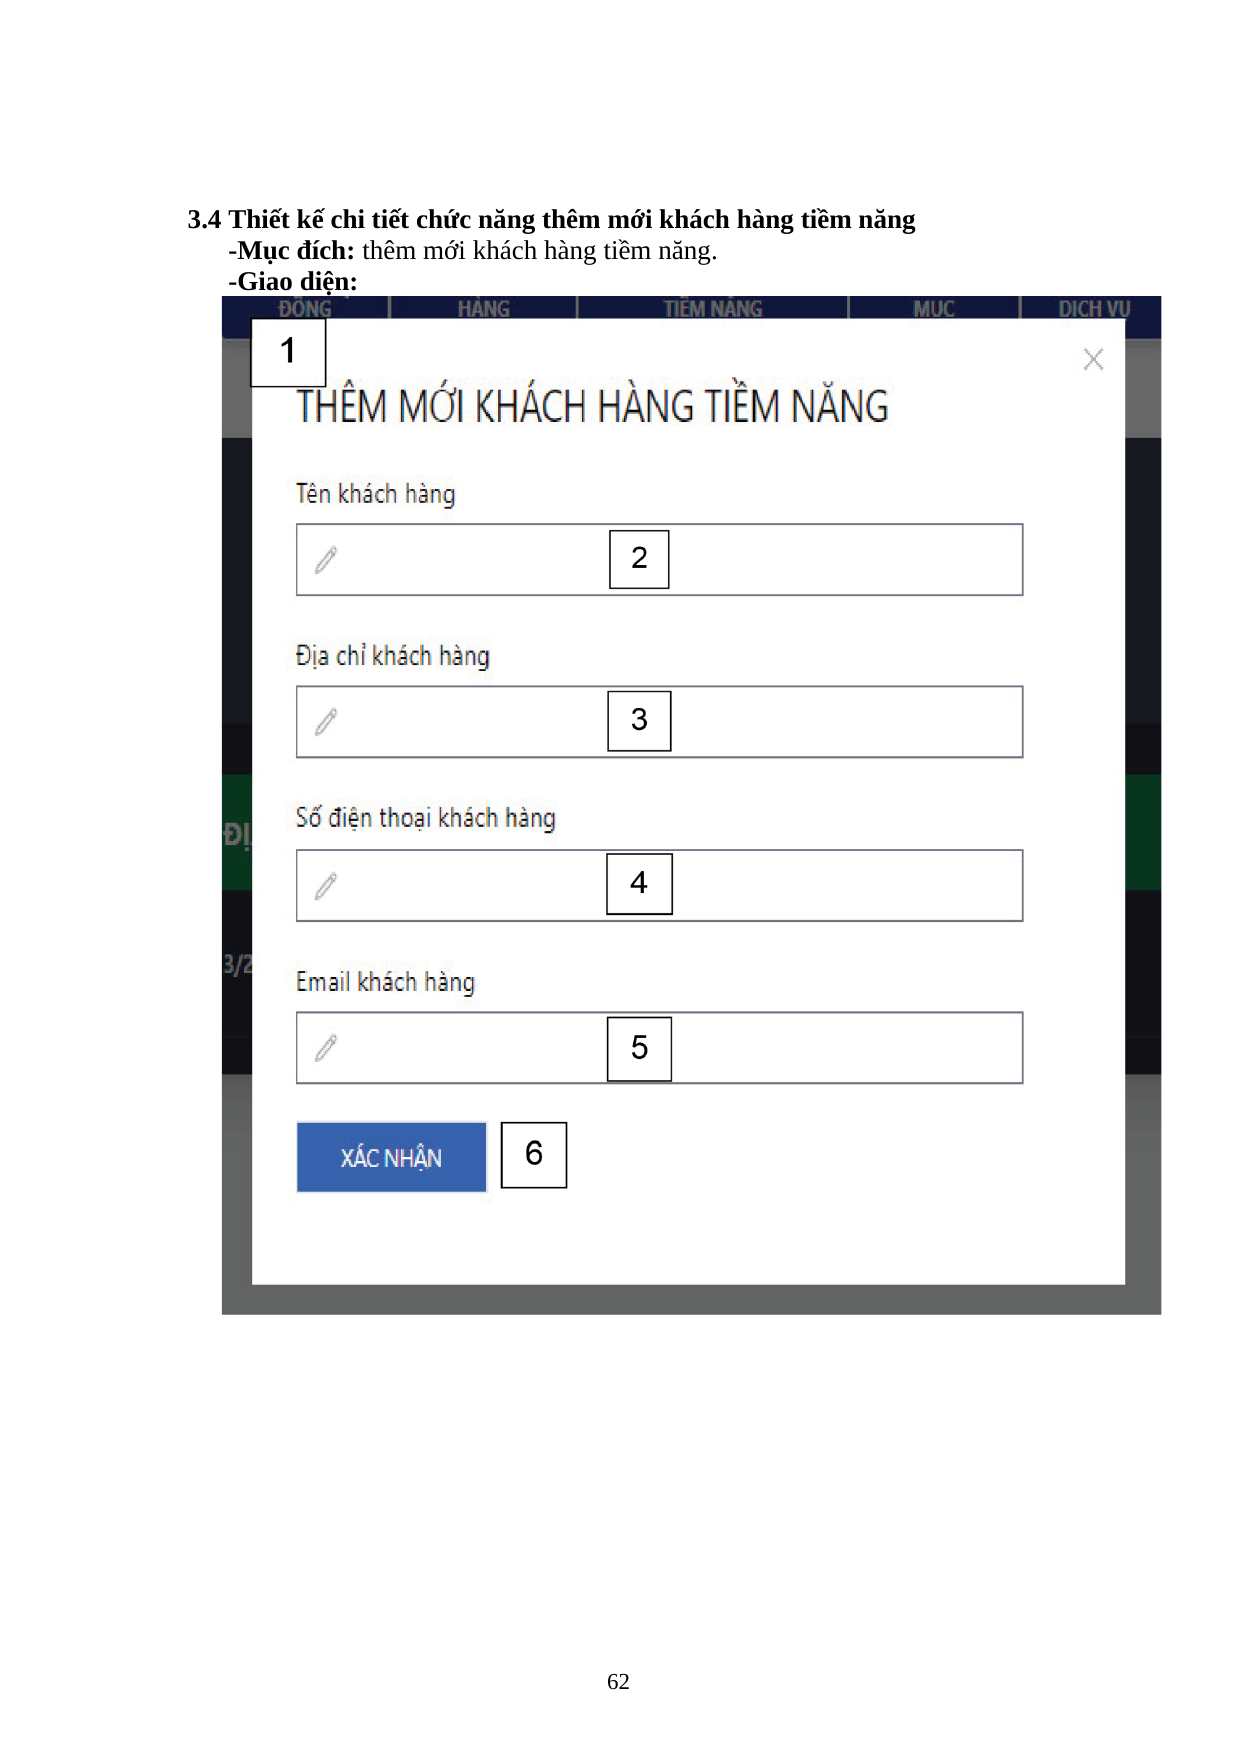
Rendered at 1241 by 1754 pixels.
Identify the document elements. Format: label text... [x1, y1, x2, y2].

list Thiết kế chi tiết chức năng thêm mới khách hàng tiềm năng [187, 203, 1053, 234]
list -Mục đích: thêm mới khách hàng tiềm năng. [187, 234, 1053, 265]
list -Giao diện: [187, 265, 1053, 296]
picture [221, 296, 1162, 1315]
